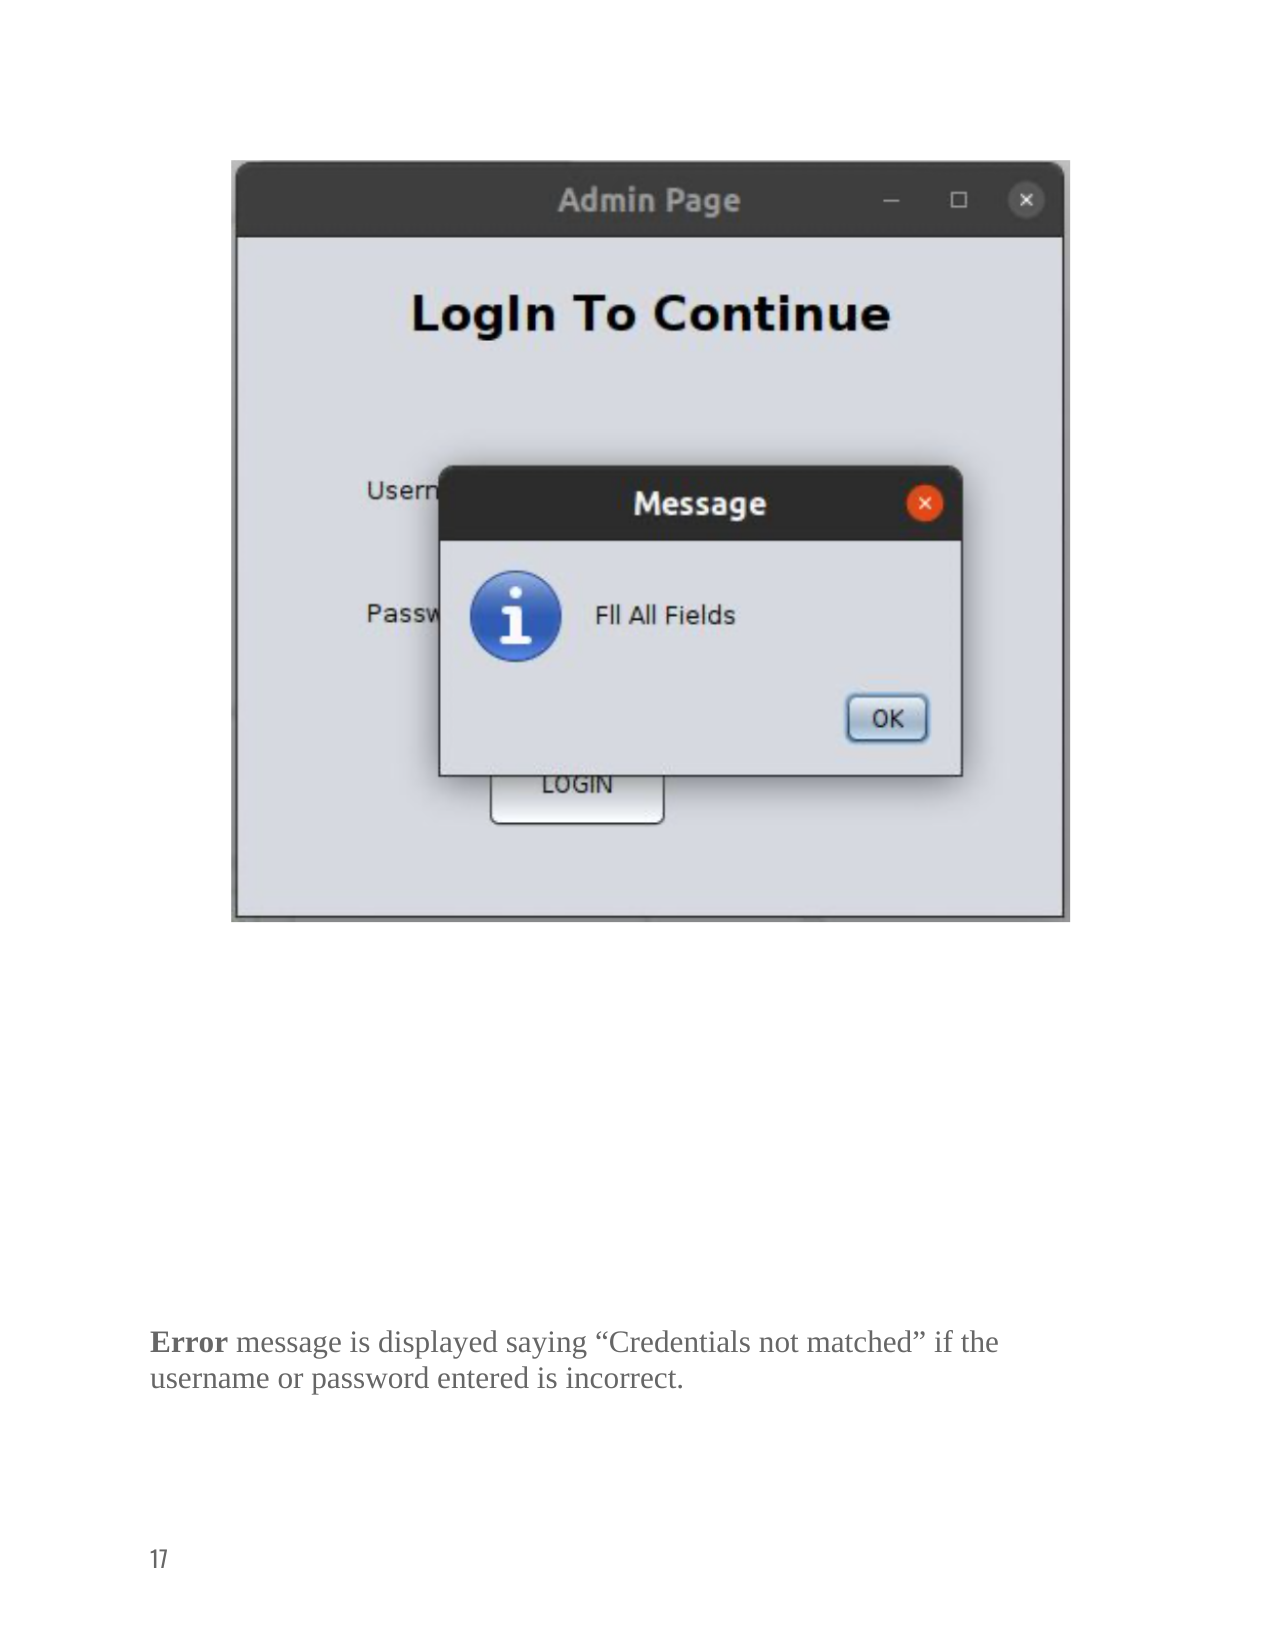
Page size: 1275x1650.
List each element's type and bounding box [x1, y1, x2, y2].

picture [225, 150, 1152, 964]
text [150, 1288, 1125, 1396]
list [187, 150, 1125, 1216]
